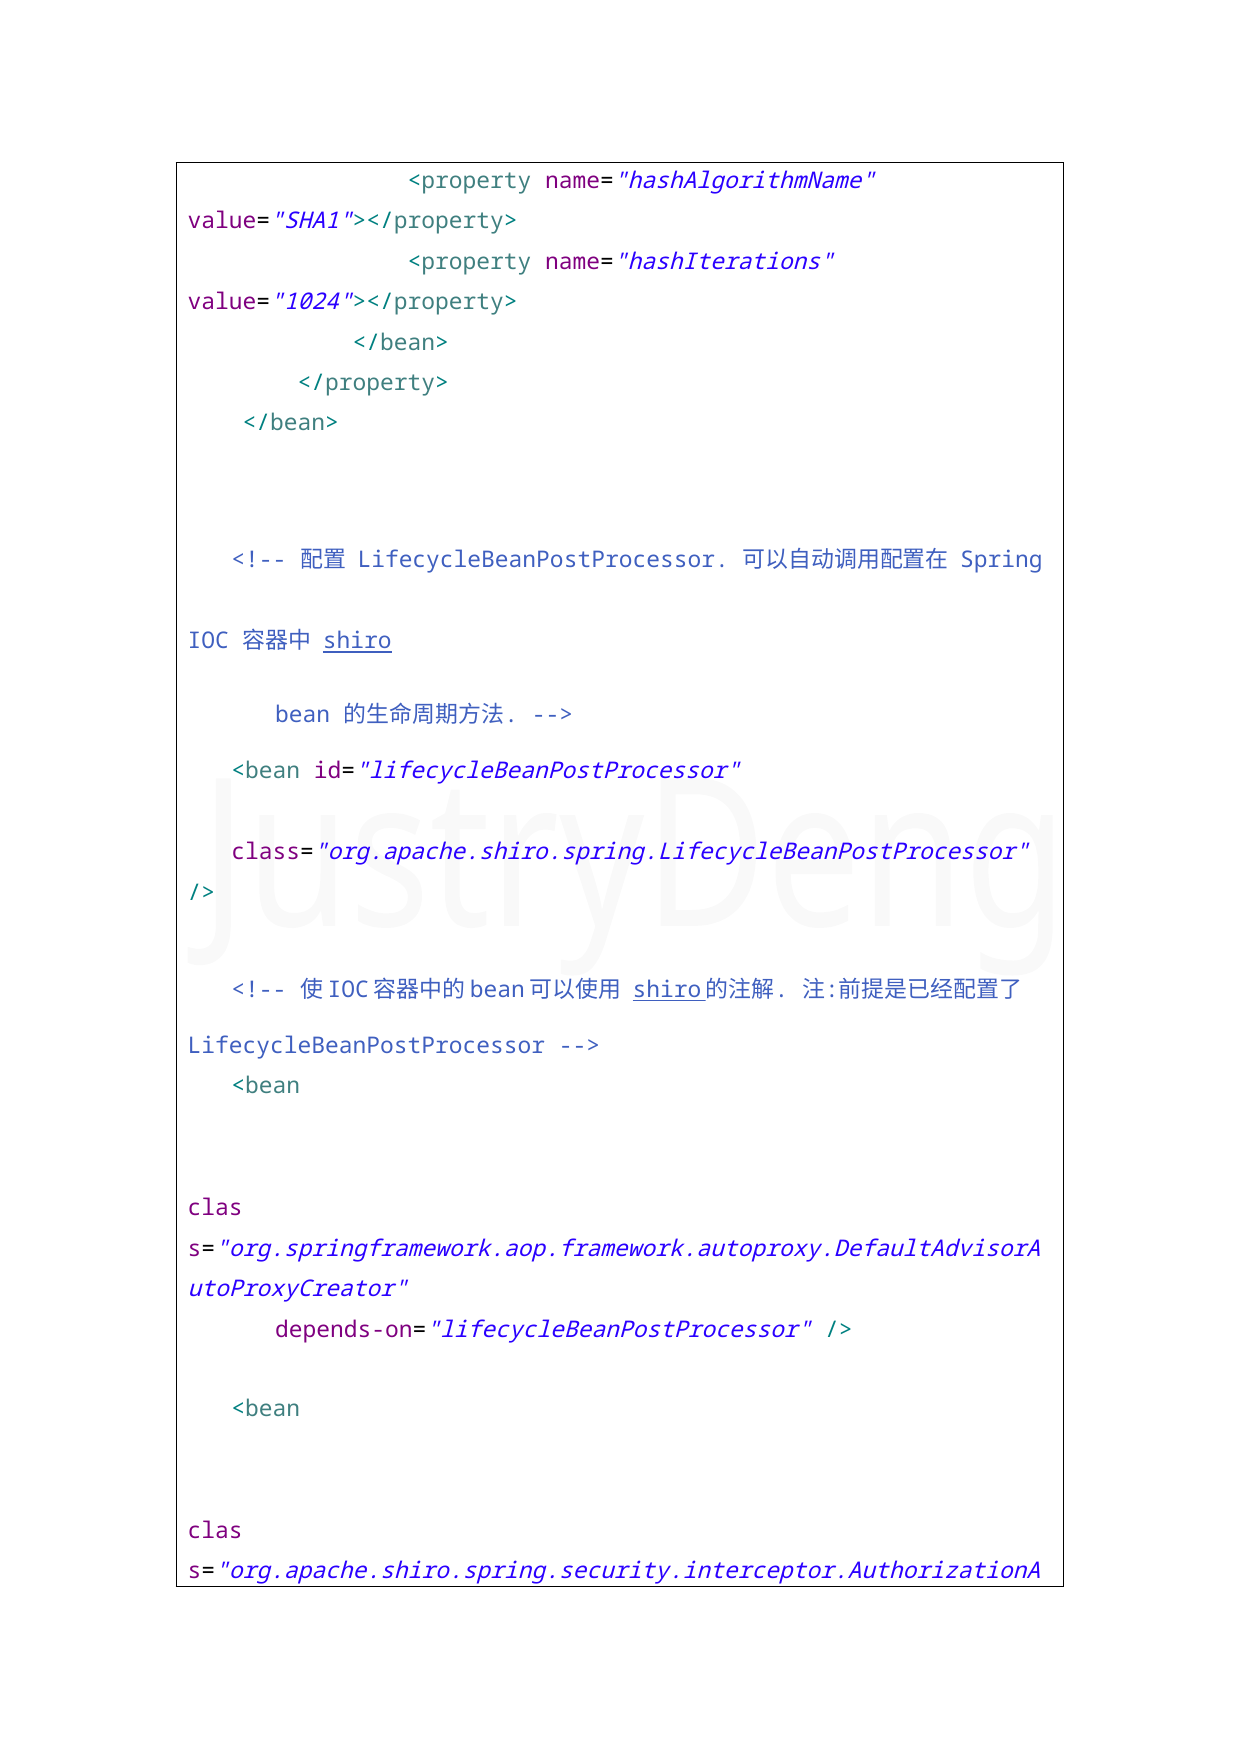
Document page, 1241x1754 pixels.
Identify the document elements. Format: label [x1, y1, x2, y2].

table_header [177, 163, 1063, 1586]
